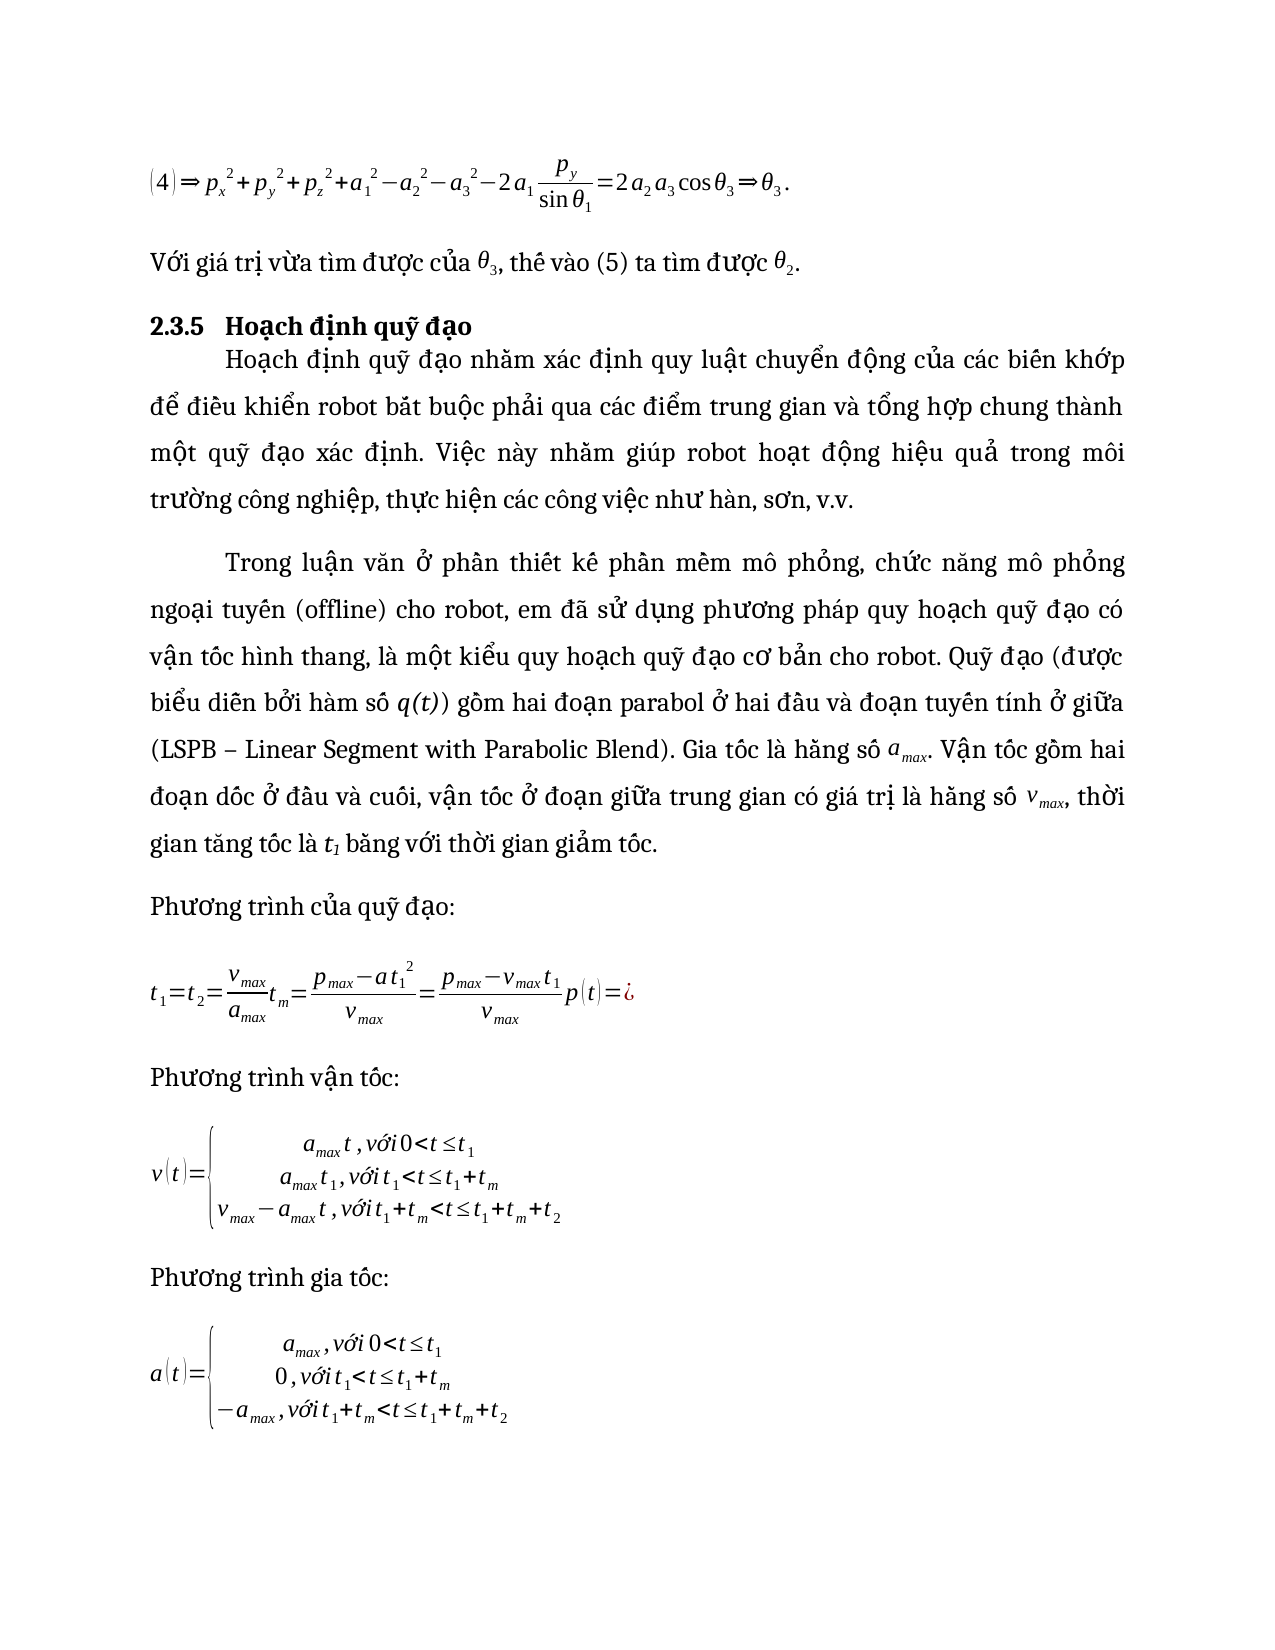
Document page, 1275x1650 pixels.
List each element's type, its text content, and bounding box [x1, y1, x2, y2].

text Phương trình gia tốc: [150, 1262, 1125, 1293]
text Phương trình vận tốc: [150, 1062, 1125, 1093]
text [150, 247, 1125, 278]
text Phương trình của quỹ đạo: [150, 891, 1125, 922]
text Trong luận văn ở phần thiết kế phần mềm mô phỏng, chức năng mô phỏng ngoại tuyến (offline) cho robot, em đã sử dụng phương pháp quy hoạch quỹ đạo có vận tốc hình thang, là một kiểu quy hoạch quỹ đạo cơ bản cho robot. Quỹ đạo (được biểu diễn bởi hàm số q(t)) gồm hai đoạn parabol ở hai đầu và đoạn tuyến tính ở giữa (LSPB – Linear Segment with Parabolic Blend). Gia tốc là hằng số . Vận tốc gồm hai đoạn dốc ở đầu và cuối, vận tốc ở đoạn giữa trung gian có giá trị là hằng số , thời gian tăng tốc là t1 bằng với thời gian giảm tốc. [150, 547, 1125, 859]
text Hoạch định quỹ đạo nhằm xác định quy luật chuyển động của các biến khớp để điều khiển robot bắt buộc phải qua các điểm trung gian và tổng hợp chung thành một quỹ đạo xác định. Việc này nhằm giúp robot hoạt động hiệu quả trong môi trường công nghiệp, thực hiện các công việc như hàn, sơn, v.v. [150, 344, 1125, 515]
subtitle 2.3.5 Hoạch định quỹ đạo [150, 311, 1125, 342]
